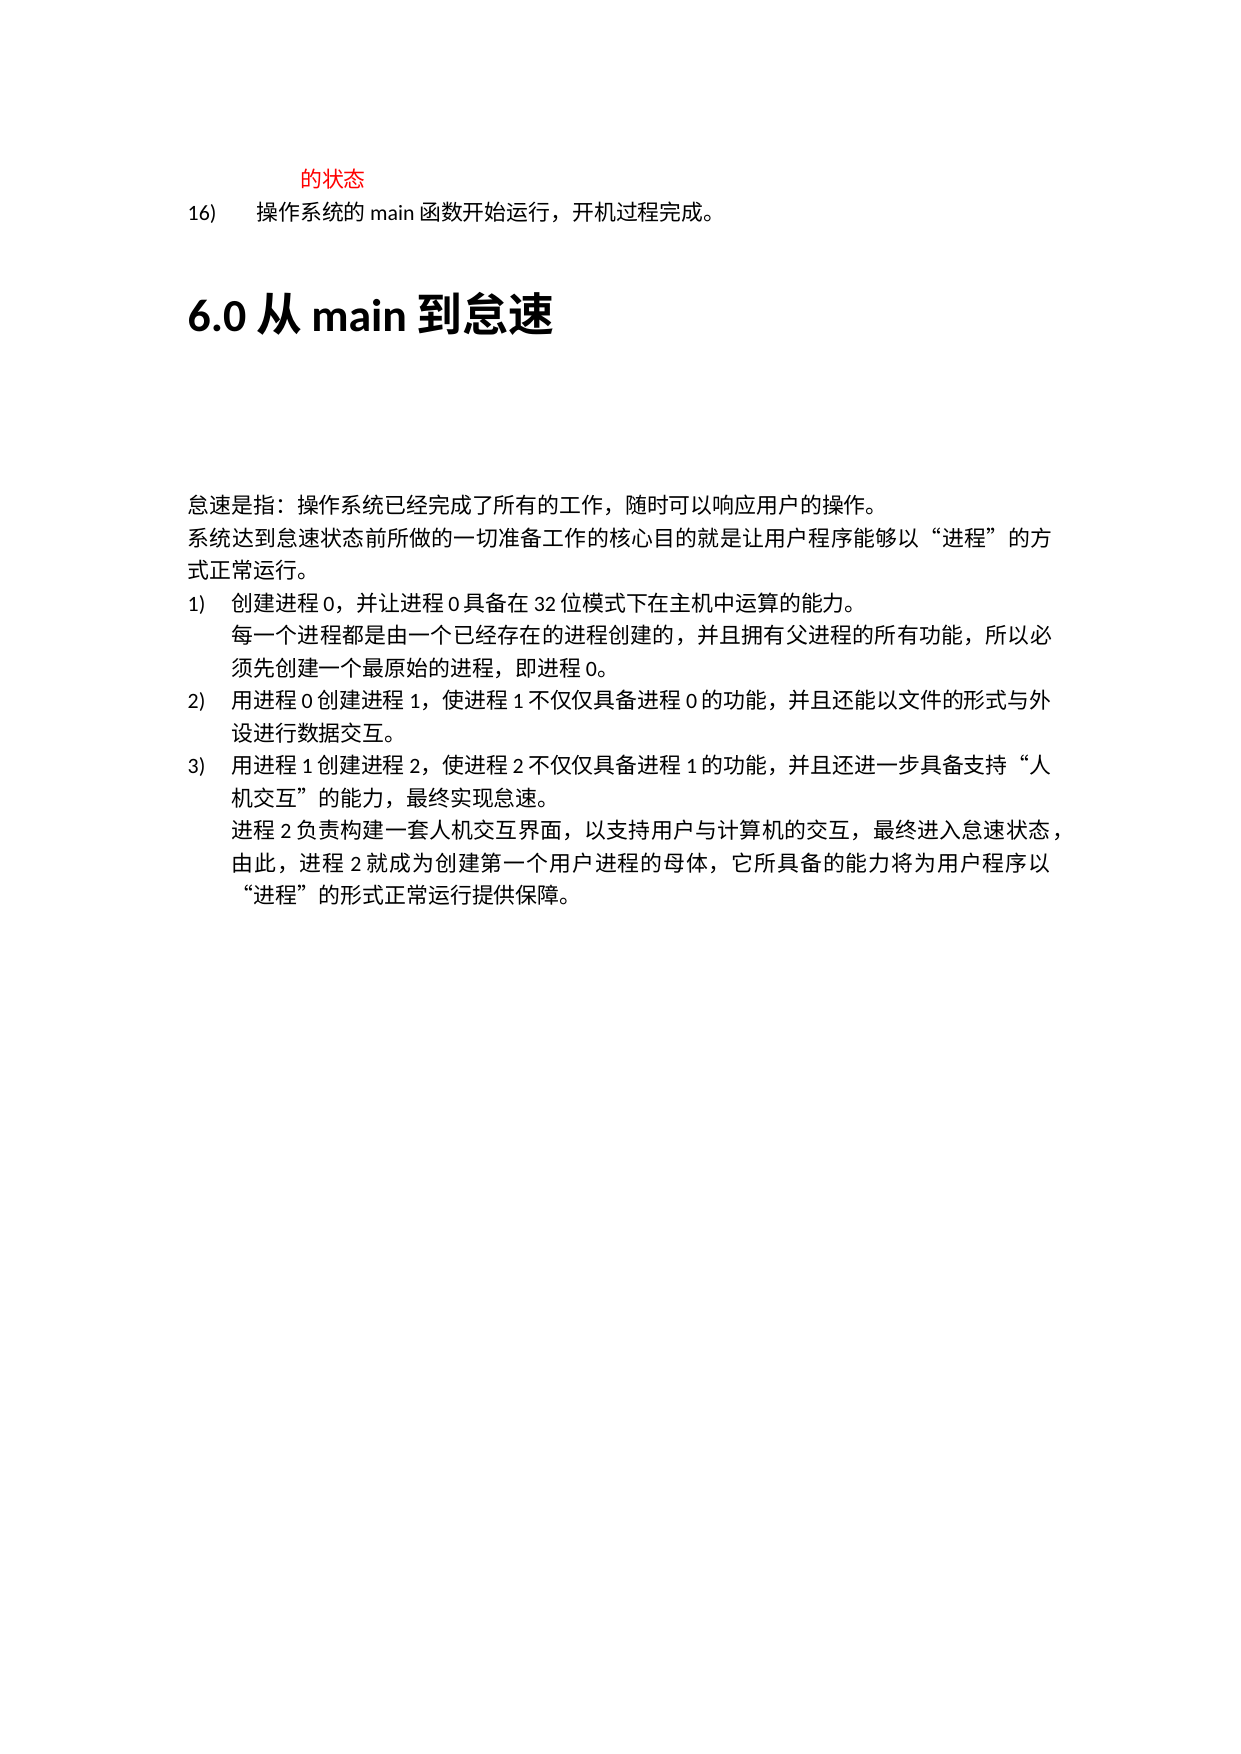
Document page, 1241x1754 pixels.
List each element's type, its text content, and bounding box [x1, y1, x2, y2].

list 操作系统的main函数开始运行，开机过程完成。 [187, 194, 1053, 227]
subtitle 从main到怠速 [187, 262, 1053, 360]
text 系统达到怠速状态前所做的一切准备工作的核心目的就是让用户程序能够以“进程”的方式正常运行。 [187, 520, 1053, 585]
list 创建进程0，并让进程0具备在32位模式下在主机中运算的能力。 [187, 585, 1053, 618]
list 用进程1创建进程2，使进程2不仅仅具备进程1的功能，并且还进一步具备支持“人机交互”的能力，最终实现怠速。 [187, 748, 1053, 813]
list 进程2负责构建一套人机交互界面，以支持用户与计算机的交互，最终进入怠速状态，由此，进程2就成为创建第一个用户进程的母体，它所具备的能力将为用户程序以“进程”的形式正常运行提供保障。 [231, 813, 1053, 910]
text 怠速是指：操作系统已经完成了所有的工作，随时可以响应用户的操作。 [187, 488, 1053, 520]
list 用进程0创建进程1，使进程1不仅仅具备进程0的功能，并且还能以文件的形式与外设进行数据交互。 [187, 683, 1053, 748]
list 每一个进程都是由一个已经存在的进程创建的，并且拥有父进程的所有功能，所以必须先创建一个最原始的进程，即进程0。 [231, 618, 1053, 683]
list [256, 162, 1053, 194]
